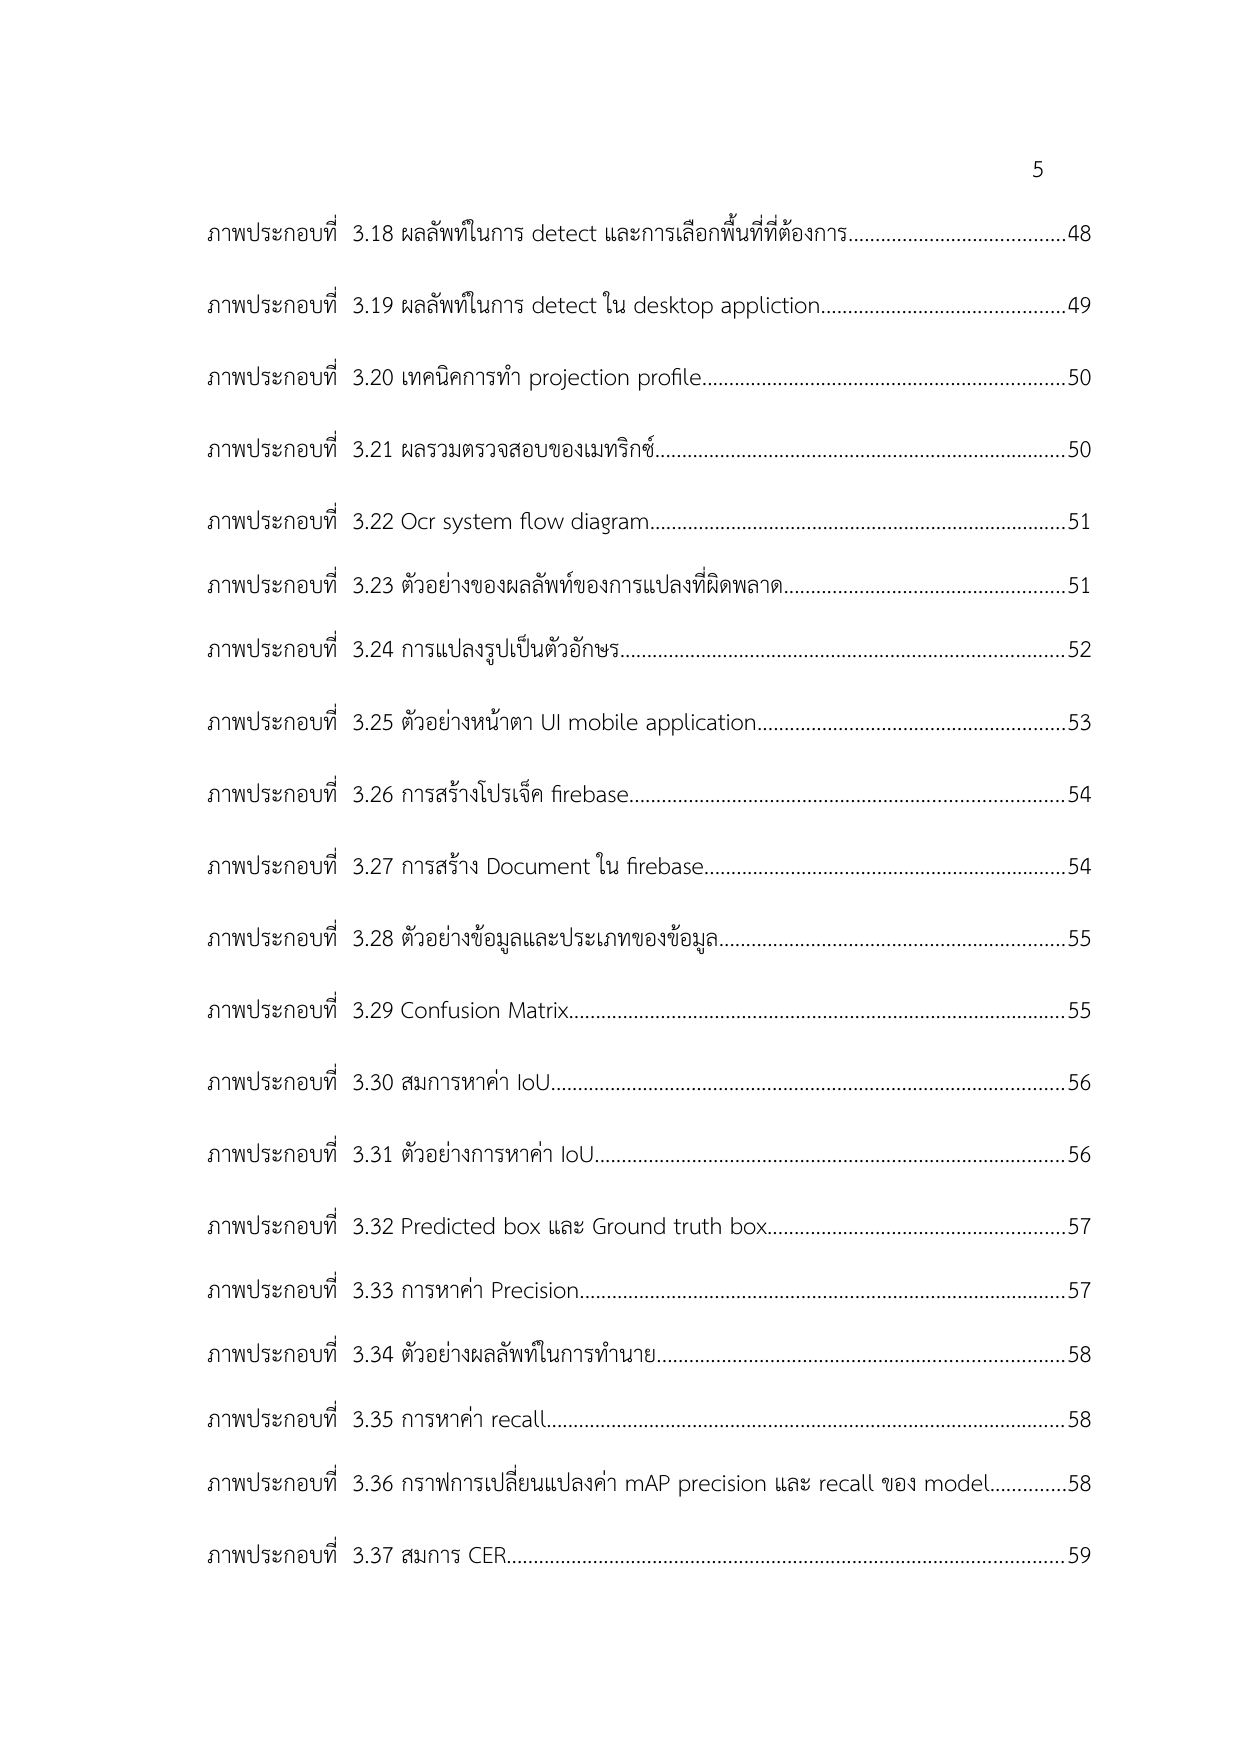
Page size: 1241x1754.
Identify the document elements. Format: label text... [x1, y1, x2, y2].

text ภาพประกอบที่ 3.33 การหาค่า Precision 57 [207, 1269, 1092, 1307]
text ภาพประกอบที่ 3.27 การสร้าง Document ใน firebase 54 [207, 845, 1092, 889]
text ภาพประกอบที่ 3.24 การแปลงรูปเป็นตัวอักษร 52 [207, 628, 1092, 673]
text ภาพประกอบที่ 3.28 ตัวอย่างข้อมูลและประเภทของข้อมูล 55 [207, 917, 1092, 961]
text ภาพประกอบที่ 3.35 การหาค่า recall 58 [207, 1398, 1092, 1435]
text ภาพประกอบที่ 3.25 ตัวอย่างหน้าตา UI mobile application 53 [207, 701, 1092, 745]
text ภาพประกอบที่ 3.22 Ocr system flow diagram 51 [207, 500, 1092, 538]
text ภาพประกอบที่ 3.32 Predicted box และ Ground truth box 57 [207, 1205, 1092, 1243]
text ภาพประกอบที่ 3.18 ผลลัพท์ในการ detect และการเลือกพื้นที่ที่ต้องการ 48 [207, 212, 1092, 256]
text ภาพประกอบที่ 3.26 การสร้างโปรเจ็ค firebase 54 [207, 773, 1092, 817]
text ภาพประกอบที่ 3.31 ตัวอย่างการหาค่า IoU 56 [207, 1133, 1092, 1178]
text ภาพประกอบที่ 3.37 สมการ CER 59 [207, 1534, 1092, 1578]
text ภาพประกอบที่ 3.36 กราฟการเปลี่ยนแปลงค่า mAP precision และ recall ของ model 58 [207, 1462, 1092, 1506]
text ภาพประกอบที่ 3.29 Confusion Matrix 55 [207, 989, 1092, 1033]
text ภาพประกอบที่ 3.23 ตัวอย่างของผลลัพท์ของการแปลงที่ผิดพลาด 51 [207, 564, 1092, 602]
text ภาพประกอบที่ 3.34 ตัวอย่างผลลัพท์ในการทำนาย 58 [207, 1333, 1092, 1371]
text ภาพประกอบที่ 3.19 ผลลัพท์ในการ detect ใน desktop appliction 49 [207, 284, 1092, 328]
text ภาพประกอบที่ 3.30 สมการหาค่า IoU 56 [207, 1061, 1092, 1106]
text ภาพประกอบที่ 3.20 เทคนิคการทำ projection profile 50 [207, 356, 1092, 401]
text ภาพประกอบที่ 3.21 ผลรวมตรวจสอบของเมทริกซ์ 50 [207, 428, 1092, 473]
